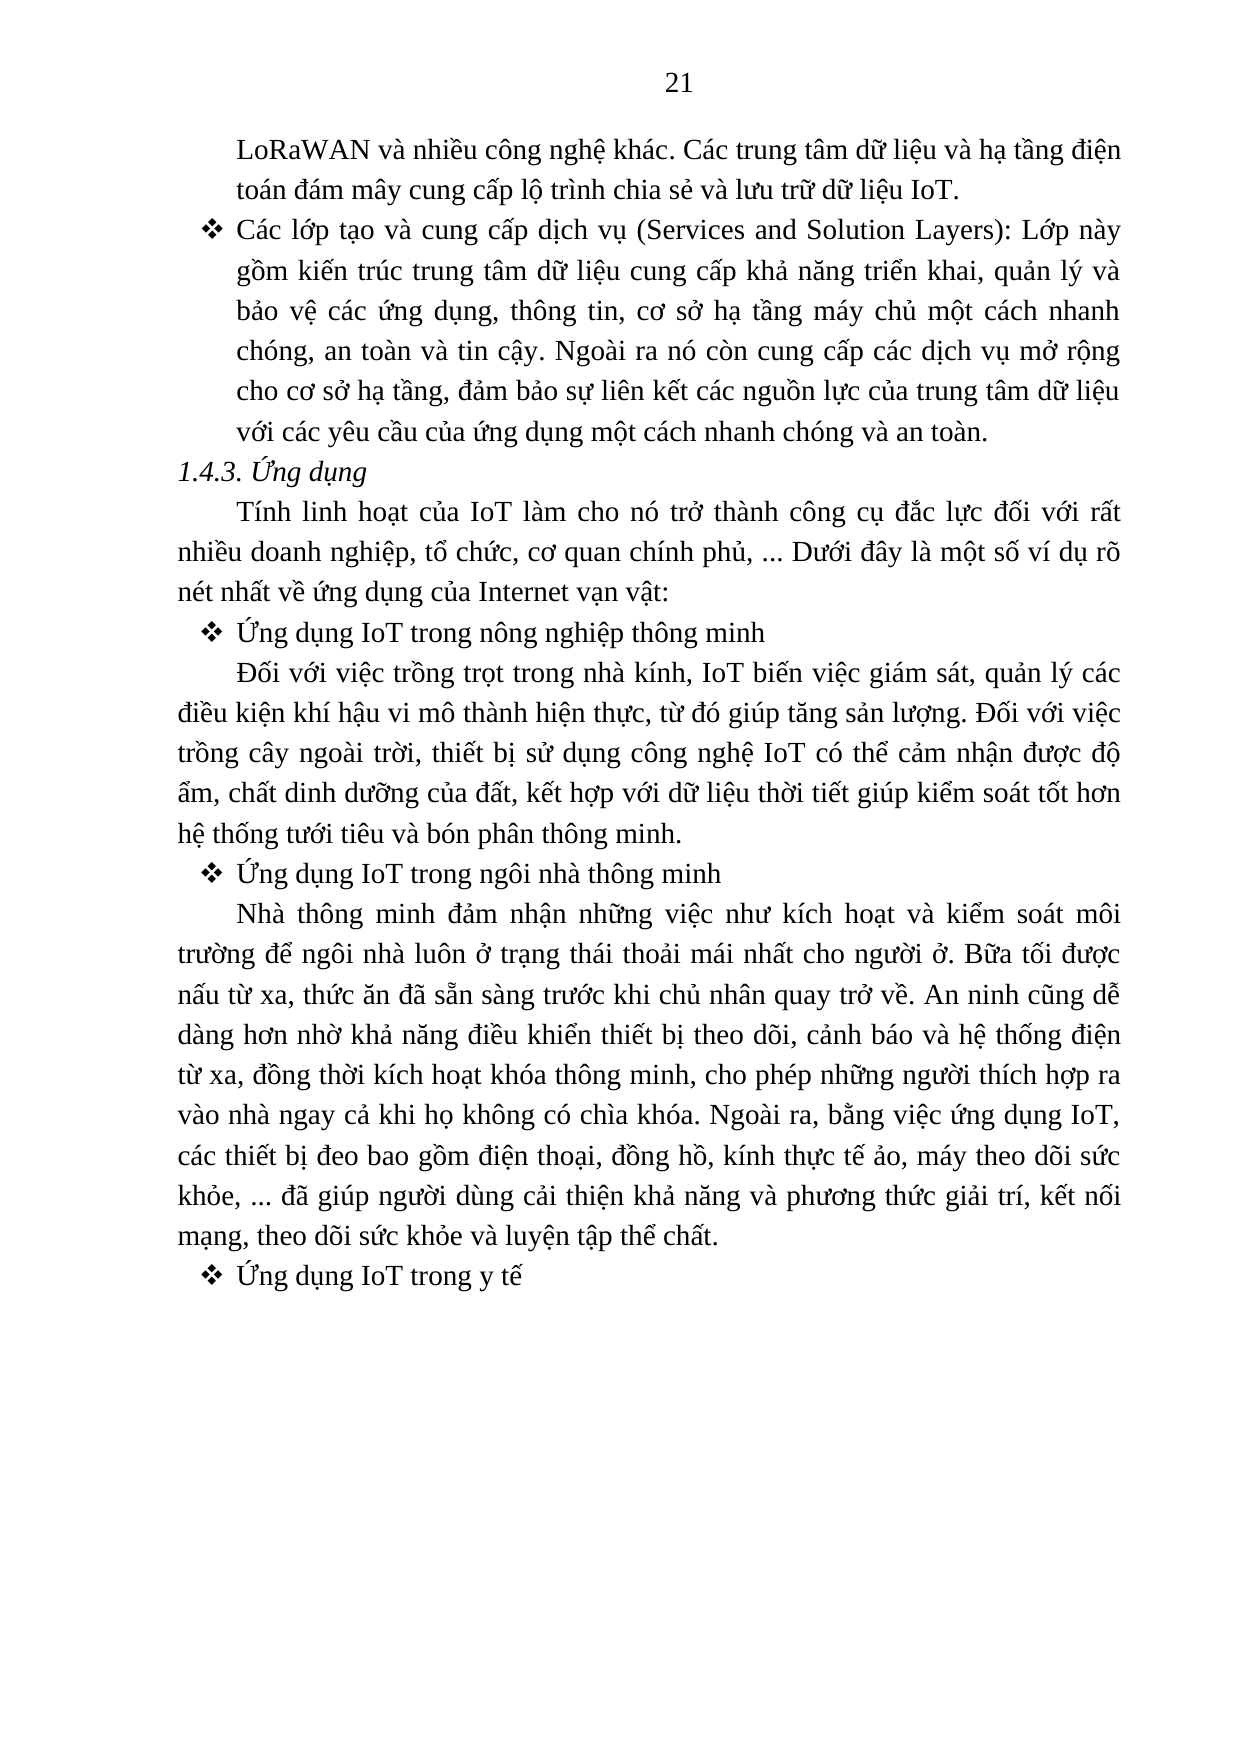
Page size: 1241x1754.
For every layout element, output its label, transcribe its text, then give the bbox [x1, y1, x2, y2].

text Đối với việc trồng trọt trong nhà kính, IoT biến việc giám sát, quản lý các điều kiện khí hậu vi mô thành hiện thực, từ đó giúp tăng sản lượng. Đối với việc trồng cây ngoài trời, thiết bị sử dụng công nghệ IoT có thể cảm nhận được độ ẩm, chất dinh dưỡng của đất, kết hợp với dữ liệu thời tiết giúp kiểm soát tốt hơn hệ thống tưới tiêu và bón phân thông minh. [177, 655, 1122, 849]
list Ứng dụng IoT trong nông nghiệp thông minh [199, 615, 1122, 648]
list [199, 132, 1122, 206]
text Tính linh hoạt của IoT làm cho nó trở thành công cụ đắc lực đối với rất nhiều doanh nghiệp, tổ chức, cơ quan chính phủ, ... Dưới đây là một số ví dụ rõ nét nhất về ứng dụng của Internet vạn vật: [177, 494, 1122, 608]
list Các lớp tạo và cung cấp dịch vụ (Services and Solution Layers): Lớp này gồm kiến trúc trung tâm dữ liệu cung cấp khả năng triển khai, quản lý và bảo vệ các ứng dụng, thông tin, cơ sở hạ tầng máy chủ một cách nhanh chóng, an toàn và tin cậy. Ngoài ra nó còn cung cấp các dịch vụ mở rộng cho cơ sở hạ tầng, đảm bảo sự liên kết các nguồn lực của trung tâm dữ liệu với các yêu cầu của ứng dụng một cách nhanh chóng và an toàn. [199, 212, 1122, 447]
list Ứng dụng IoT trong ngôi nhà thông minh [199, 856, 1122, 890]
list Ứng dụng IoT trong y tế [199, 1258, 1122, 1292]
text Nhà thông minh đảm nhận những việc như kích hoạt và kiểm soát môi trường để ngôi nhà luôn ở trạng thái thoải mái nhất cho người ở. Bữa tối được nấu từ xa, thức ăn đã sẵn sàng trước khi chủ nhân quay trở về. An ninh cũng dễ dàng hơn nhờ khả năng điều khiển thiết bị theo dõi, cảnh báo và hệ thống điện từ xa, đồng thời kích hoạt khóa thông minh, cho phép những người thích hợp ra vào nhà ngay cả khi họ không có chìa khóa. Ngoài ra, bằng việc ứng dụng IoT, các thiết bị đeo bao gồm điện thoại, đồng hồ, kính thực tế ảo, máy theo dõi sức khỏe, ... đã giúp người dùng cải thiện khả năng và phương thức giải trí, kết nối mạng, theo dõi sức khỏe và luyện tập thể chất. [177, 896, 1122, 1252]
subtitle 1.4.3. Ứng dụng [177, 454, 1122, 487]
